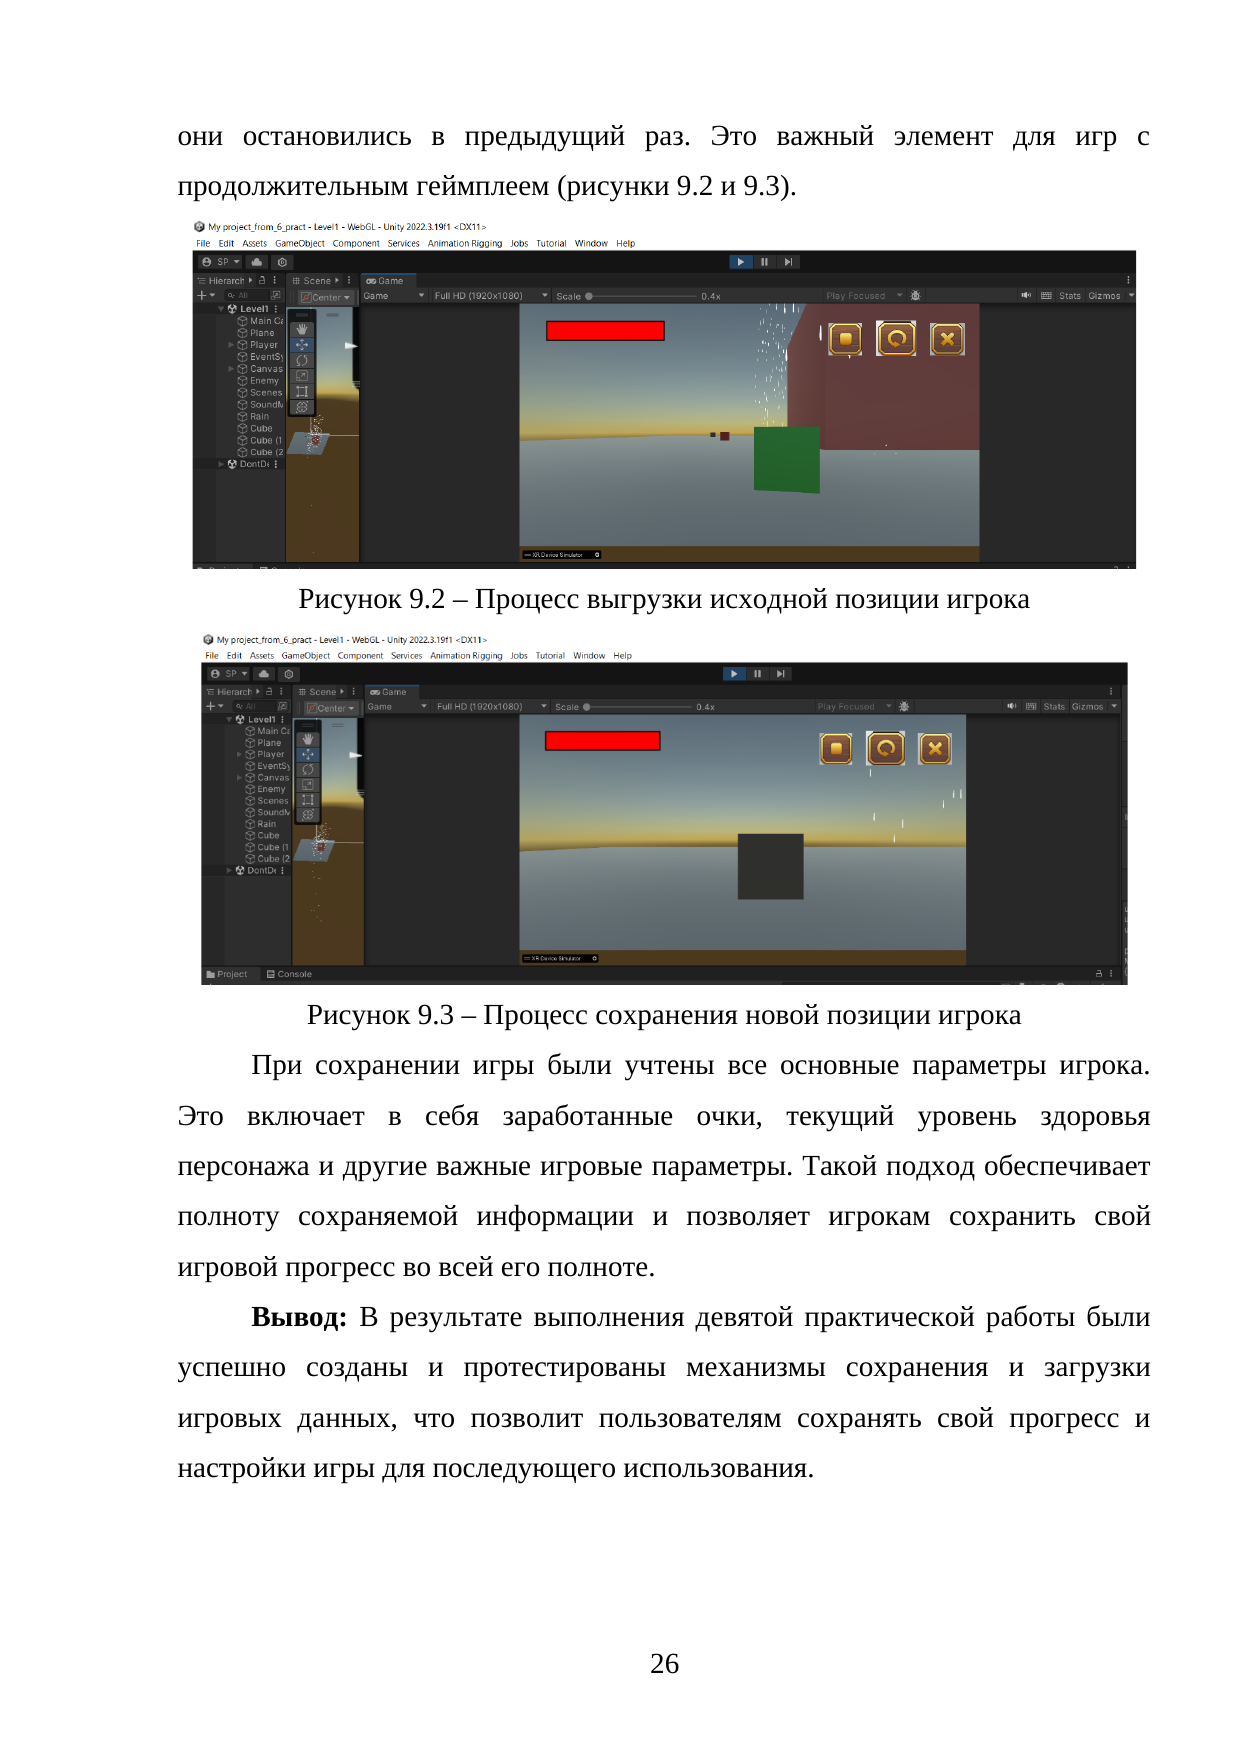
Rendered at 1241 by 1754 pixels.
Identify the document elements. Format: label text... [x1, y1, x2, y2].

picture [201, 631, 1128, 985]
text Рисунок 9.3 – Процесс сохранения новой позиции игрока [177, 997, 1152, 1031]
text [177, 118, 1152, 202]
text Рисунок 9.2 – Процесс выгрузки исходной позиции игрока [177, 581, 1152, 615]
picture [192, 218, 1137, 569]
text Вывод: В результате выполнения девятой практической работы были успешно созданы и протестированы механизмы сохранения и загрузки игровых данных, что позволит пользователям сохранять свой прогресс и настройки игры для последующего использования. [177, 1299, 1152, 1483]
text При сохранении игры были учтены все основные параметры игрока. Это включает в себя заработанные очки, текущий уровень здоровья персонажа и другие важные игровые параметры. Такой подход обеспечивает полноту сохраняемой информации и позволяет игрокам сохранить свой игровой прогресс во всей его полноте. [177, 1047, 1152, 1282]
